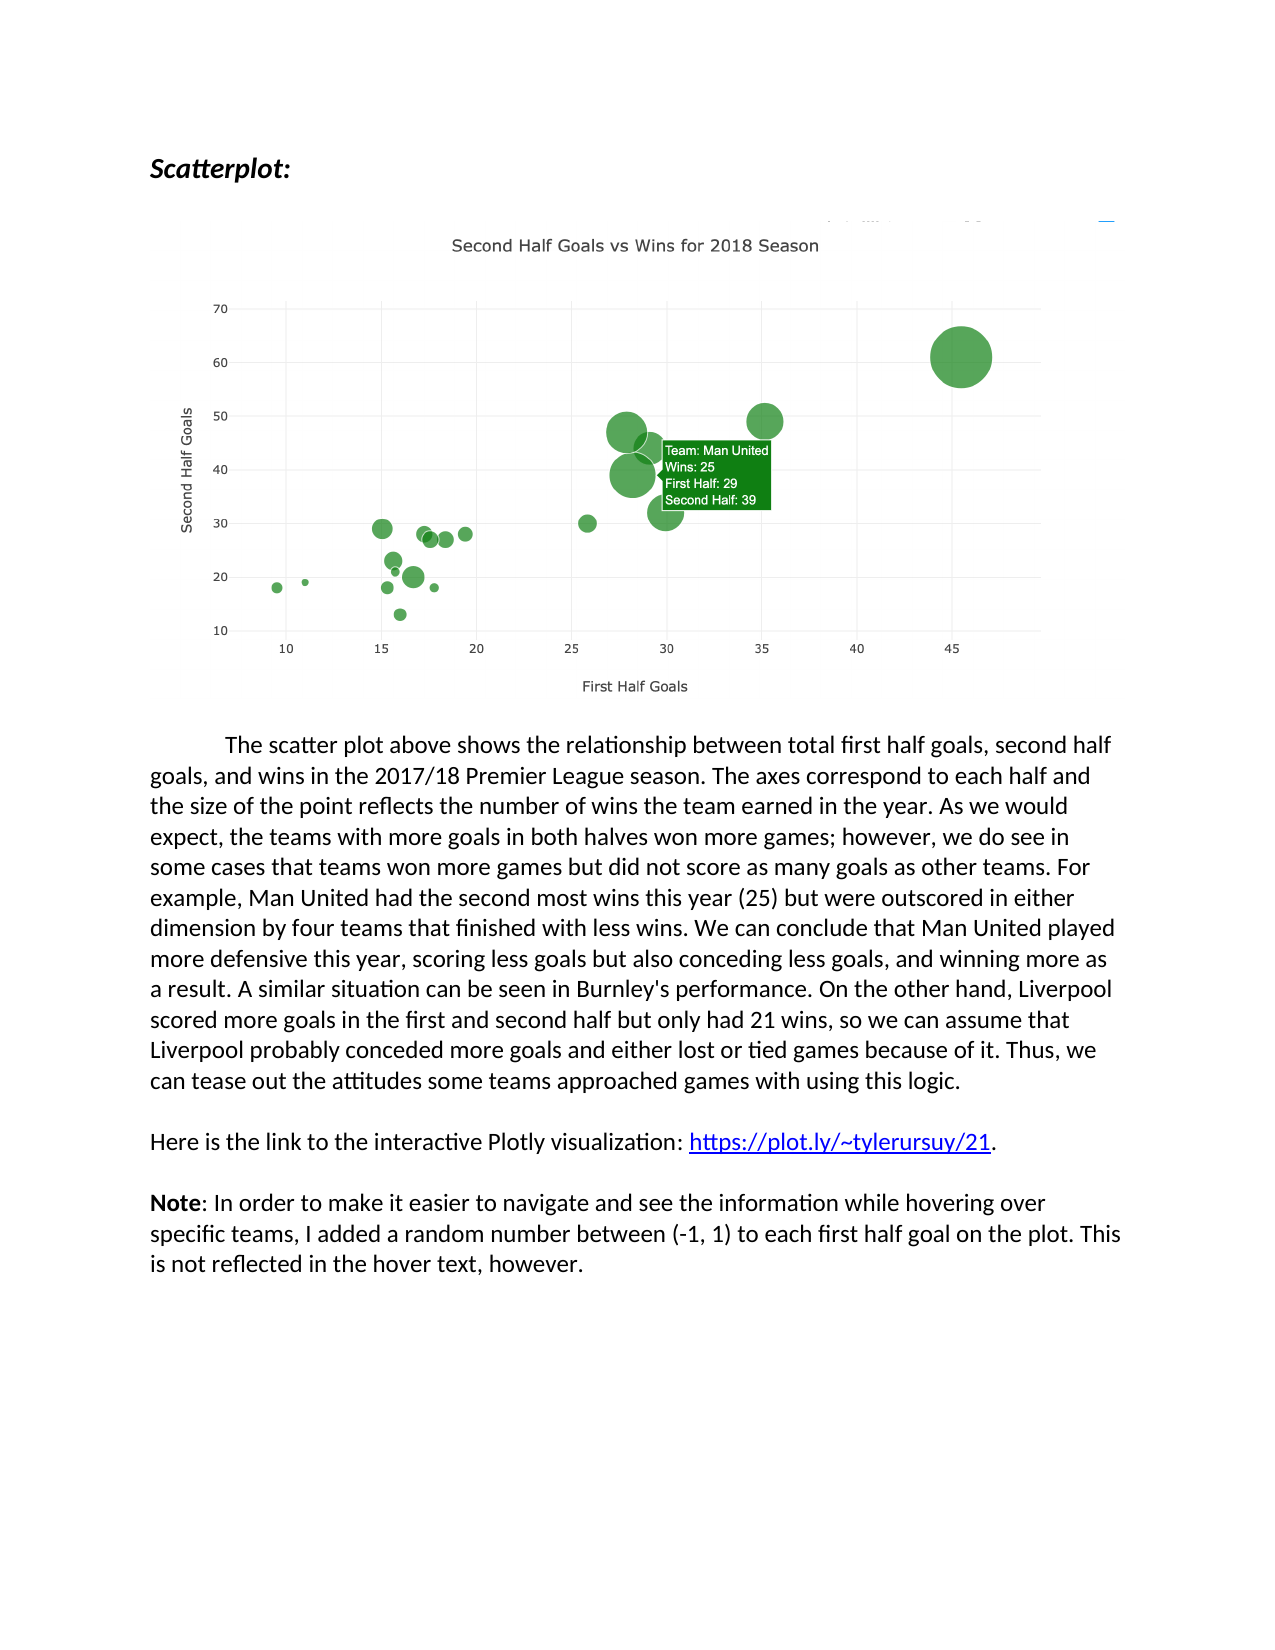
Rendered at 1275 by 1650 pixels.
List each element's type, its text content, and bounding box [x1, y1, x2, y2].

text The scatter plot above shows the relationship between total first half goals, second half goals, and wins in the 2017/18 Premier League season. The axes correspond to each half and the size of the point reflects the number of wins the team earned in the year. As we would expect, the teams with more goals in both halves won more games; however, we do see in some cases that teams won more games but did not score as many goals as other teams. For example, Man United had the second most wins this year (25) but were outscored in either dimension by four teams that finished with less wins. We can conclude that Man United played more defensive this year, scoring less goals but also conceding less goals, and winning more as a result. A similar situation can be seen in Burnley's performance. On the other hand, Liverpool scored more goals in the first and second half but only had 21 wins, so we can assume that Liverpool probably conceded more goals and either lost or tied games because of it. Thus, we can tease out the attitudes some teams approached games with using this logic. [150, 729, 1125, 1096]
text Scatterplot: [150, 150, 1125, 186]
text Here is the link to the interactive Plotly visualization: https://plot.ly/~tylerursuy/21. [150, 1126, 1125, 1157]
text Note: In order to make it easier to navigate and see the information while hovering over specific teams, I added a random number between (-1, 1) to each first half goal on the plot. This is not reflected in the hover text, however. [150, 1187, 1125, 1279]
picture [150, 221, 1125, 699]
